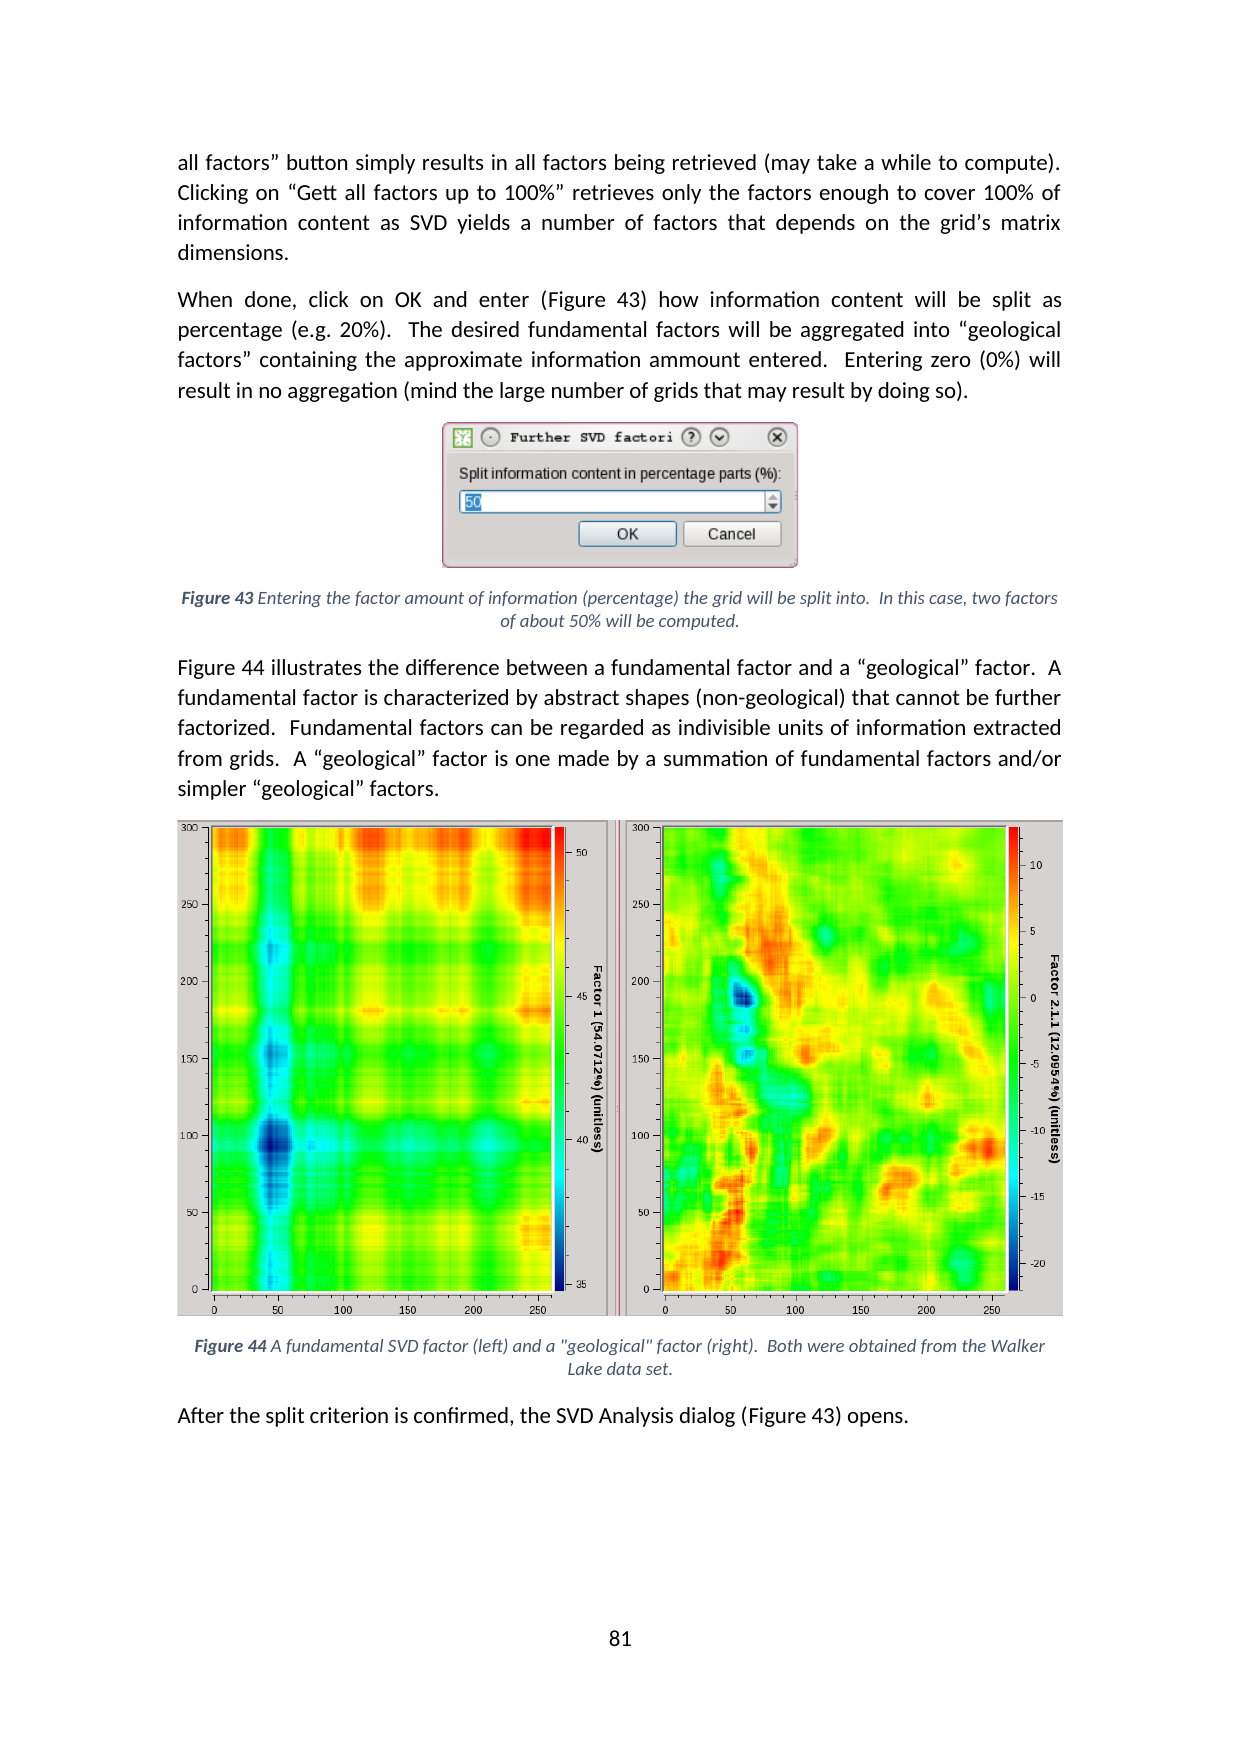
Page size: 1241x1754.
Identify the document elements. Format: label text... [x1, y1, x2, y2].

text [177, 148, 1063, 266]
text After the split criterion is confirmed, the SVD Analysis dialog (Figure 43) opens. [177, 1401, 1063, 1429]
text When done, click on OK and enter (Figure 43) how information content will be split as percentage (e.g. 20%). The desired fundamental factors will be aggregated into “geological factors” containing the approximate information ammount entered. Entering zero (0%) will result in no aggregation (mind the large number of grids that may result by doing so). [177, 285, 1063, 404]
text Figure 44 A fundamental SVD factor (left) and a "geological" factor (right). Both were obtained from the Walker Lake data set. [177, 1335, 1063, 1381]
picture [177, 820, 1063, 1316]
text Figure 44 illustrates the difference between a fundamental factor and a “geological” factor. A fundamental factor is characterized by abstract shapes (non-geological) that cannot be further factorized. Fundamental factors can be regarded as indivisible units of information extracted from grids. A “geological” factor is one made by a summation of fundamental factors and/or simpler “geological” factors. [177, 653, 1063, 802]
text Figure 43 Entering the factor amount of information (percentage) the grid will be split into. In this case, two factors of about 50% will be computed. [177, 586, 1063, 632]
picture [442, 422, 799, 568]
